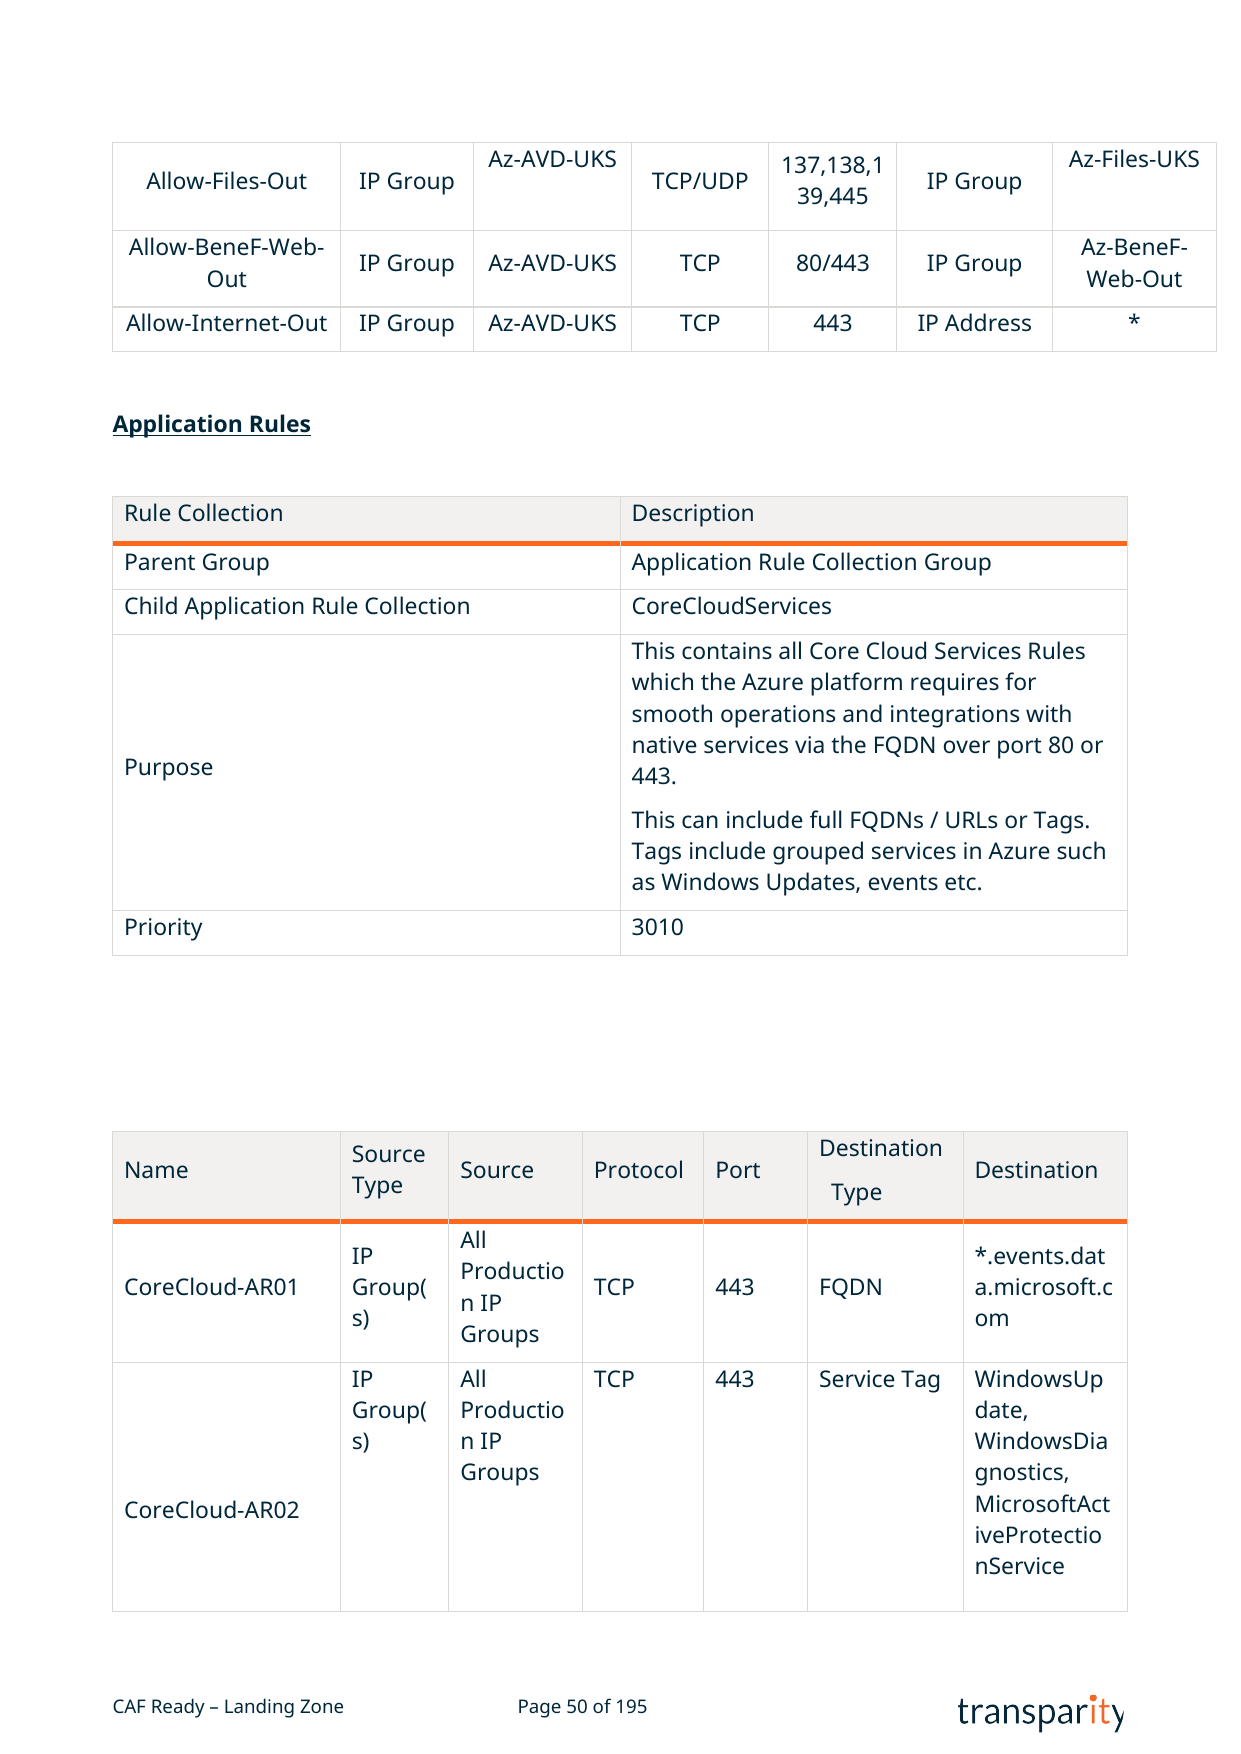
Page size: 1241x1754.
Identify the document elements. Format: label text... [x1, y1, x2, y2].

table_cell Application Rule Collection Group [621, 546, 1127, 589]
table_cell CoreCloud-AR02 [113, 1363, 340, 1611]
table_cell 443 [769, 308, 896, 351]
table_cell Az-AVD-UKS [474, 231, 631, 306]
table_cell 137,138,139,445 [769, 143, 896, 230]
table_cell FQDN [808, 1224, 963, 1362]
table_cell Az-AVD-UKS [474, 143, 631, 230]
table_header Source [449, 1132, 582, 1219]
table_cell IP Group [341, 143, 473, 230]
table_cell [449, 1363, 582, 1611]
table_cell 443 [704, 1224, 807, 1362]
picture [957, 1694, 1124, 1733]
table_cell TCP [583, 1363, 703, 1611]
subtitle Application Rules [112, 408, 1128, 440]
table_header Destination Type [808, 1132, 963, 1219]
table_cell 80/443 [769, 231, 896, 306]
table_cell 3010 [621, 911, 1127, 955]
table_cell IP Address [897, 308, 1052, 351]
table_cell Az-BeneF-Web-Out [1053, 231, 1216, 306]
table_header Description [621, 497, 1127, 541]
table_header Rule Collection [113, 497, 620, 541]
table_cell TCP/UDP [632, 143, 768, 230]
table_cell Az-Files-UKS [1053, 143, 1216, 230]
table_cell TCP [632, 231, 768, 306]
table_header Port [704, 1132, 807, 1219]
table_cell Allow-Files-Out [113, 143, 340, 230]
table_cell IP Group(s) [341, 1224, 448, 1362]
table_header Name [113, 1132, 340, 1219]
table_cell Az-AVD-UKS [474, 308, 631, 351]
table_cell Purpose [113, 635, 620, 910]
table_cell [964, 1363, 1127, 1611]
table_cell This contains all Core Cloud Services Rules which the Azure platform requires for smooth operations and integrations with native services via the FQDN over port 80 or 443. This can include full FQDNs / URLs or Tags. Tags include grouped services in Azure such as Windows Updates, events etc. [621, 635, 1127, 910]
table_cell 443 [704, 1363, 807, 1611]
table_cell Parent Group [113, 546, 620, 589]
table_cell IP Group [341, 308, 473, 351]
table_header Source Type [341, 1132, 448, 1219]
table_cell TCP [583, 1224, 703, 1362]
table_cell TCP [632, 308, 768, 351]
table_cell All Production IP Groups [449, 1224, 582, 1362]
table_cell Allow-Internet-Out [113, 308, 340, 351]
table_cell IP Group [341, 231, 473, 306]
table_cell IP Group [897, 231, 1052, 306]
table_header Protocol [583, 1132, 703, 1219]
table_cell *.events.data.microsoft.com [964, 1224, 1127, 1362]
table_cell Allow-BeneF-Web-Out [113, 231, 340, 306]
table_cell Priority [113, 911, 620, 955]
table_cell CoreCloud-AR01 [113, 1224, 340, 1362]
table_cell Child Application Rule Collection [113, 590, 620, 634]
table_cell * [1053, 308, 1216, 351]
table_cell CoreCloudServices [621, 590, 1127, 634]
table_header Destination [964, 1132, 1127, 1219]
table_cell IP Group [897, 143, 1052, 230]
table_cell IP Group(s) [341, 1363, 448, 1611]
table_cell Service Tag [808, 1363, 963, 1611]
